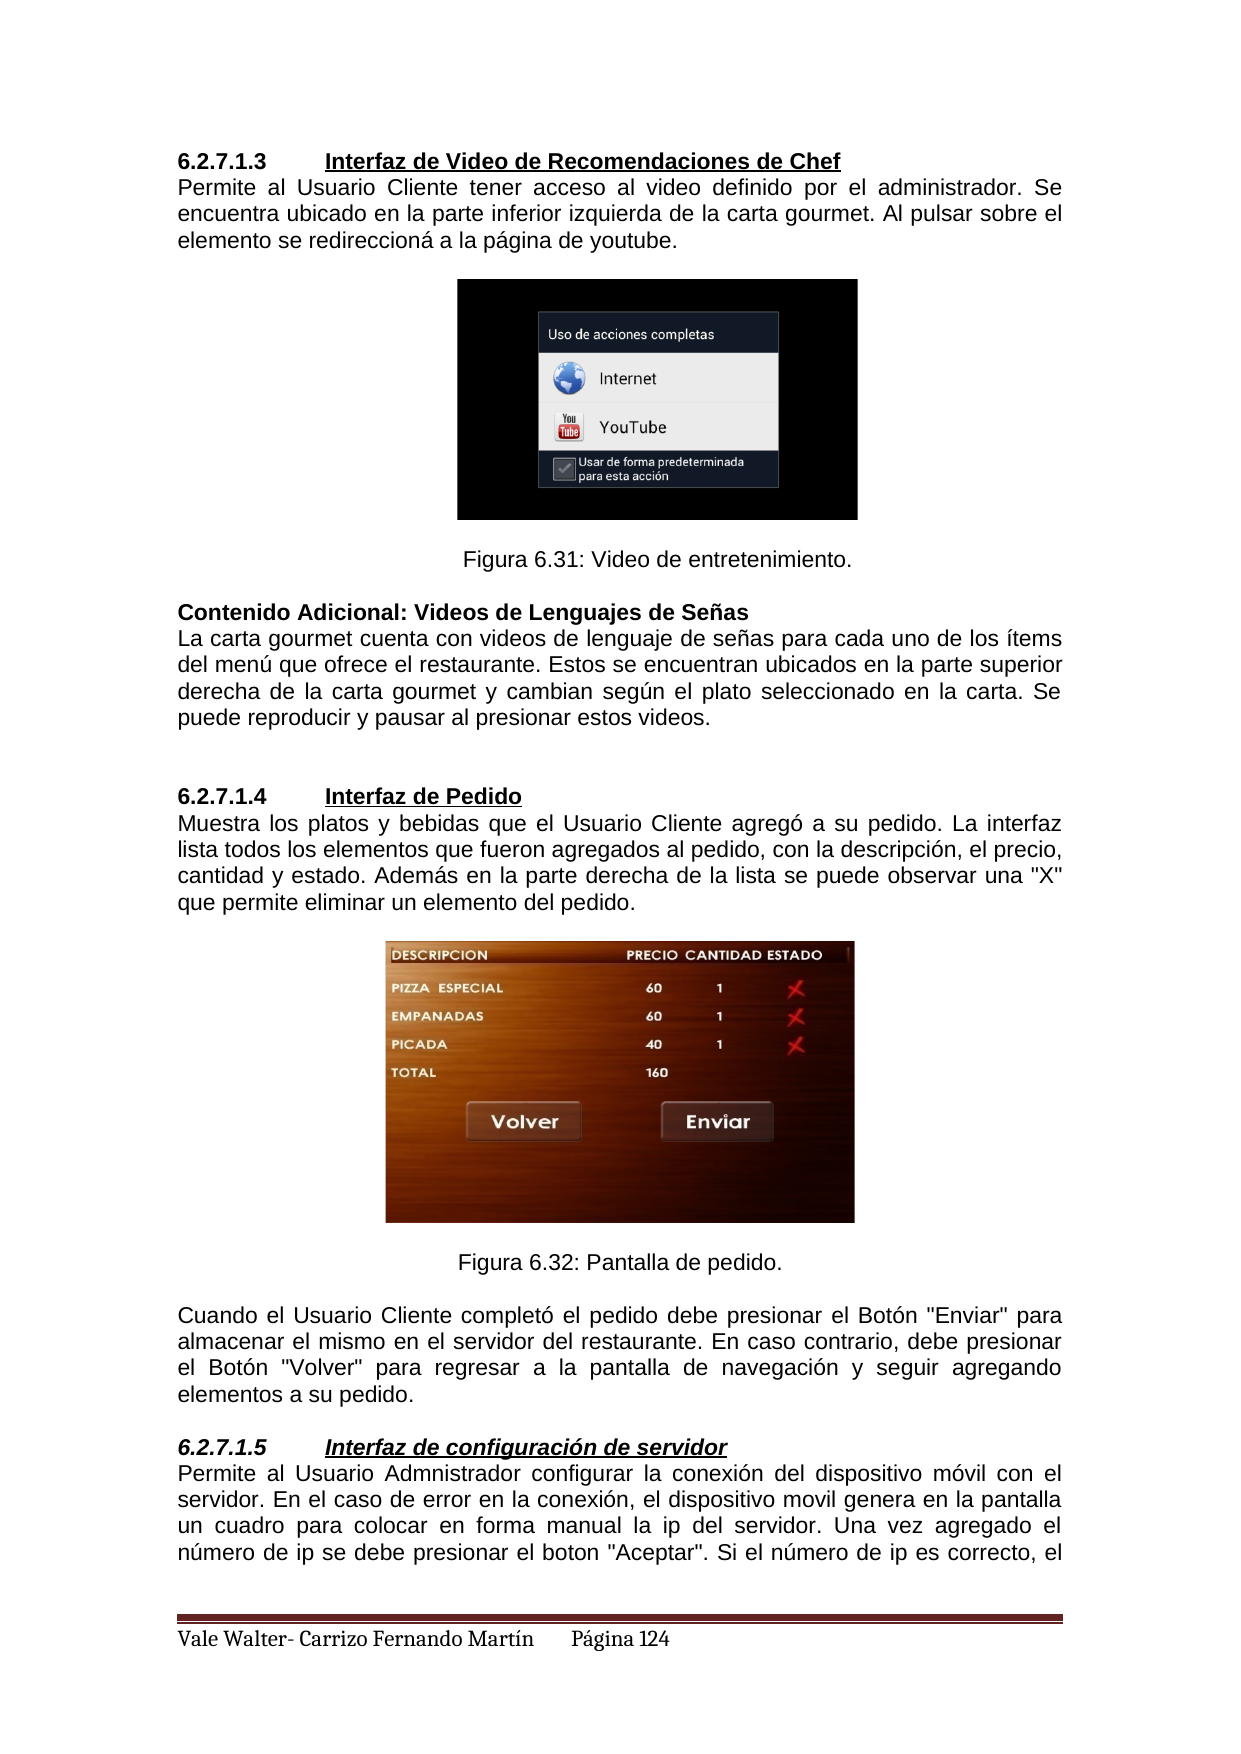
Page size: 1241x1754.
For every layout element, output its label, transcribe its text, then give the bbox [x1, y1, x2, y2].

text Figura 6.32: Pantalla de pedido. [177, 1249, 1063, 1275]
list Interfaz de Pedido [177, 783, 1063, 809]
list Interfaz de configuración de servidor [177, 1433, 1063, 1460]
picture [457, 279, 858, 520]
text Cuando el Usuario Cliente completó el pedido debe presionar el Botón "Enviar" para almacenar el mismo en el servidor del restaurante. En caso contrario, debe presionar el Botón "Volver" para regresar a la pantalla de navegación y seguir agregando elementos a su pedido. [177, 1302, 1063, 1407]
text Figura 6.31: Video de entretenimiento. [252, 546, 1063, 572]
text Muestra los platos y bebidas que el Usuario Cliente agregó a su pedido. La interfaz lista todos los elementos que fueron agregados al pedido, con la descripción, el precio, cantidad y estado. Además en la parte derecha de la lista se puede observar una "X" que permite eliminar un elemento del pedido. [177, 809, 1063, 915]
picture [385, 941, 855, 1223]
list Interfaz de Video de Recomendaciones de Chef [177, 148, 1063, 174]
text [177, 1460, 1063, 1565]
text La carta gourmet cuenta con videos de lenguaje de señas para cada uno de los ítems del menú que ofrece el restaurante. Estos se encuentran ubicados en la parte superior derecha de la carta gourmet y cambian según el plato seleccionado en la carta. Se puede reproducir y pausar al presionar estos videos. [177, 625, 1063, 730]
text Contenido Adicional: Videos de Lenguajes de Señas [177, 599, 1063, 625]
text Permite al Usuario Cliente tener acceso al video definido por el administrador. Se encuentra ubicado en la parte inferior izquierda de la carta gourmet. Al pulsar sobre el elemento se redireccioná a la página de youtube. [177, 174, 1063, 253]
